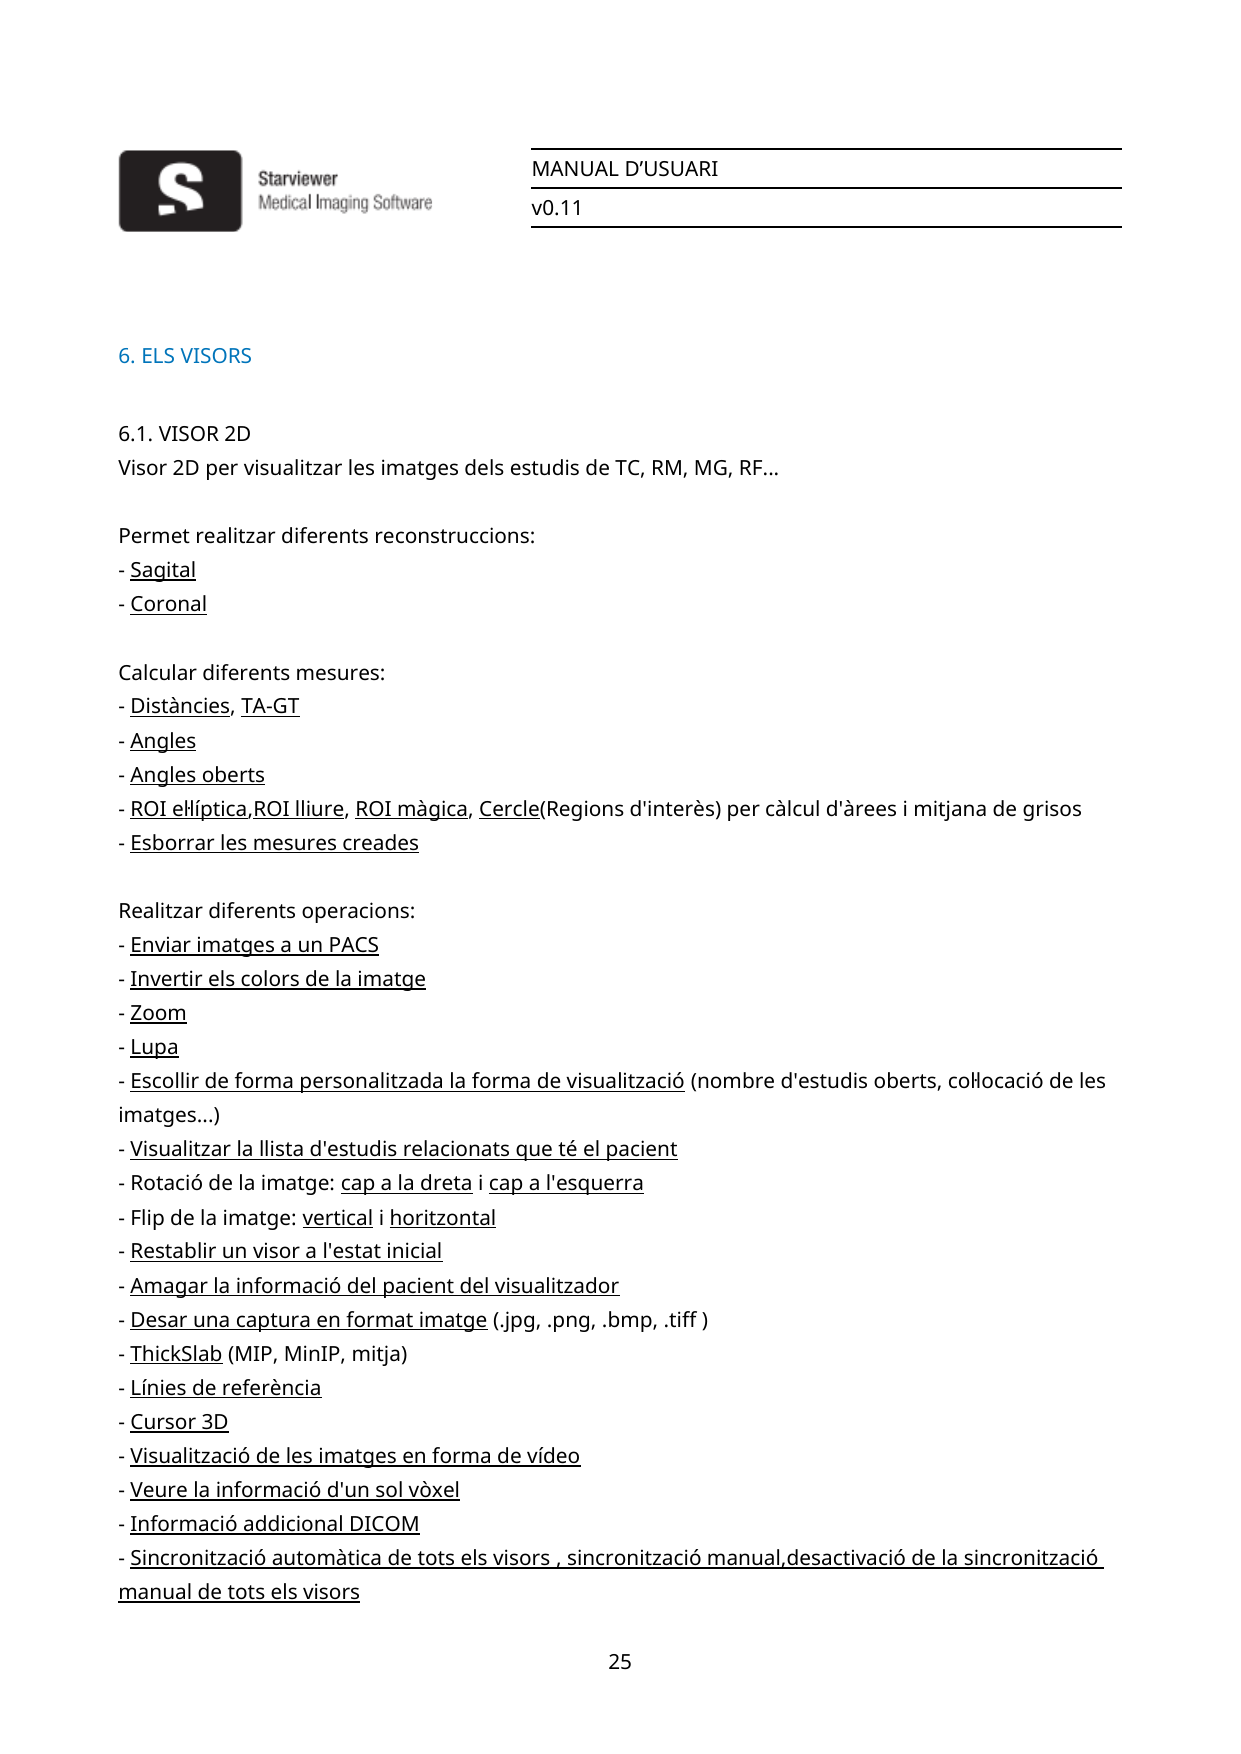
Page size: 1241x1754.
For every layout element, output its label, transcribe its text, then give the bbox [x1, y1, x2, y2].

text Calcular diferents mesures: [118, 658, 1122, 686]
text Permet realitzar diferents reconstruccions: [118, 521, 1122, 550]
list - Amagar la informació del pacient del visualitzador [118, 1271, 1122, 1299]
list - Enviar imatges a un PACS [118, 930, 1122, 958]
list - Veure la informació d'un sol vòxel [118, 1475, 1122, 1503]
list - Cursor 3D [118, 1407, 1122, 1435]
list - Restablir un visor a l'estat inicial [118, 1237, 1122, 1265]
list - Rotació de la imatge: cap a la dreta i cap a l'esquerra [118, 1168, 1122, 1197]
text Visor 2D per visualitzar les imatges dels estudis de TC, RM, MG, RF... [118, 453, 1122, 482]
text - Esborrar les mesures creades [118, 828, 1122, 856]
text - Distàncies, TA-GT [118, 692, 1122, 720]
list - Sagital [118, 555, 1122, 584]
list - Lupa [118, 1032, 1122, 1061]
list - Visualitzar la llista d'estudis relacionats que té el pacient [118, 1134, 1122, 1163]
list - Zoom [118, 998, 1122, 1027]
list - ThickSlab (MIP, MinIP, mitja) [118, 1339, 1122, 1367]
text - Sincronització automàtica de tots els visors , sincronització manual,desactivació de la sincronització manual de tots els visors [118, 1543, 1122, 1606]
subtitle Visor 2D [118, 419, 1122, 448]
list - Desar una captura en format imatge (.jpg, .png, .bmp, .tiff ) [118, 1305, 1122, 1333]
text - Angles [118, 726, 1122, 754]
list - Invertir els colors de la imatge [118, 964, 1122, 993]
list - Línies de referència [118, 1373, 1122, 1401]
text - ROI el·líptica,ROI lliure, ROI màgica, Cercle(Regions d'interès) per càlcul d'àrees i mitjana de grisos [118, 794, 1122, 822]
subtitle Els visors [118, 341, 1122, 370]
list - Coronal [118, 589, 1122, 618]
list - Informació addicional DICOM [118, 1509, 1122, 1538]
text Realitzar diferents operacions: [118, 896, 1122, 924]
list - Flip de la imatge: vertical i horitzontal [118, 1203, 1122, 1231]
text - Angles oberts [118, 760, 1122, 788]
list - Visualització de les imatges en forma de vídeo [118, 1441, 1122, 1469]
list - Escollir de forma personalitzada la forma de visualització (nombre d'estudis oberts, col·locació de les imatges...) [118, 1066, 1122, 1129]
